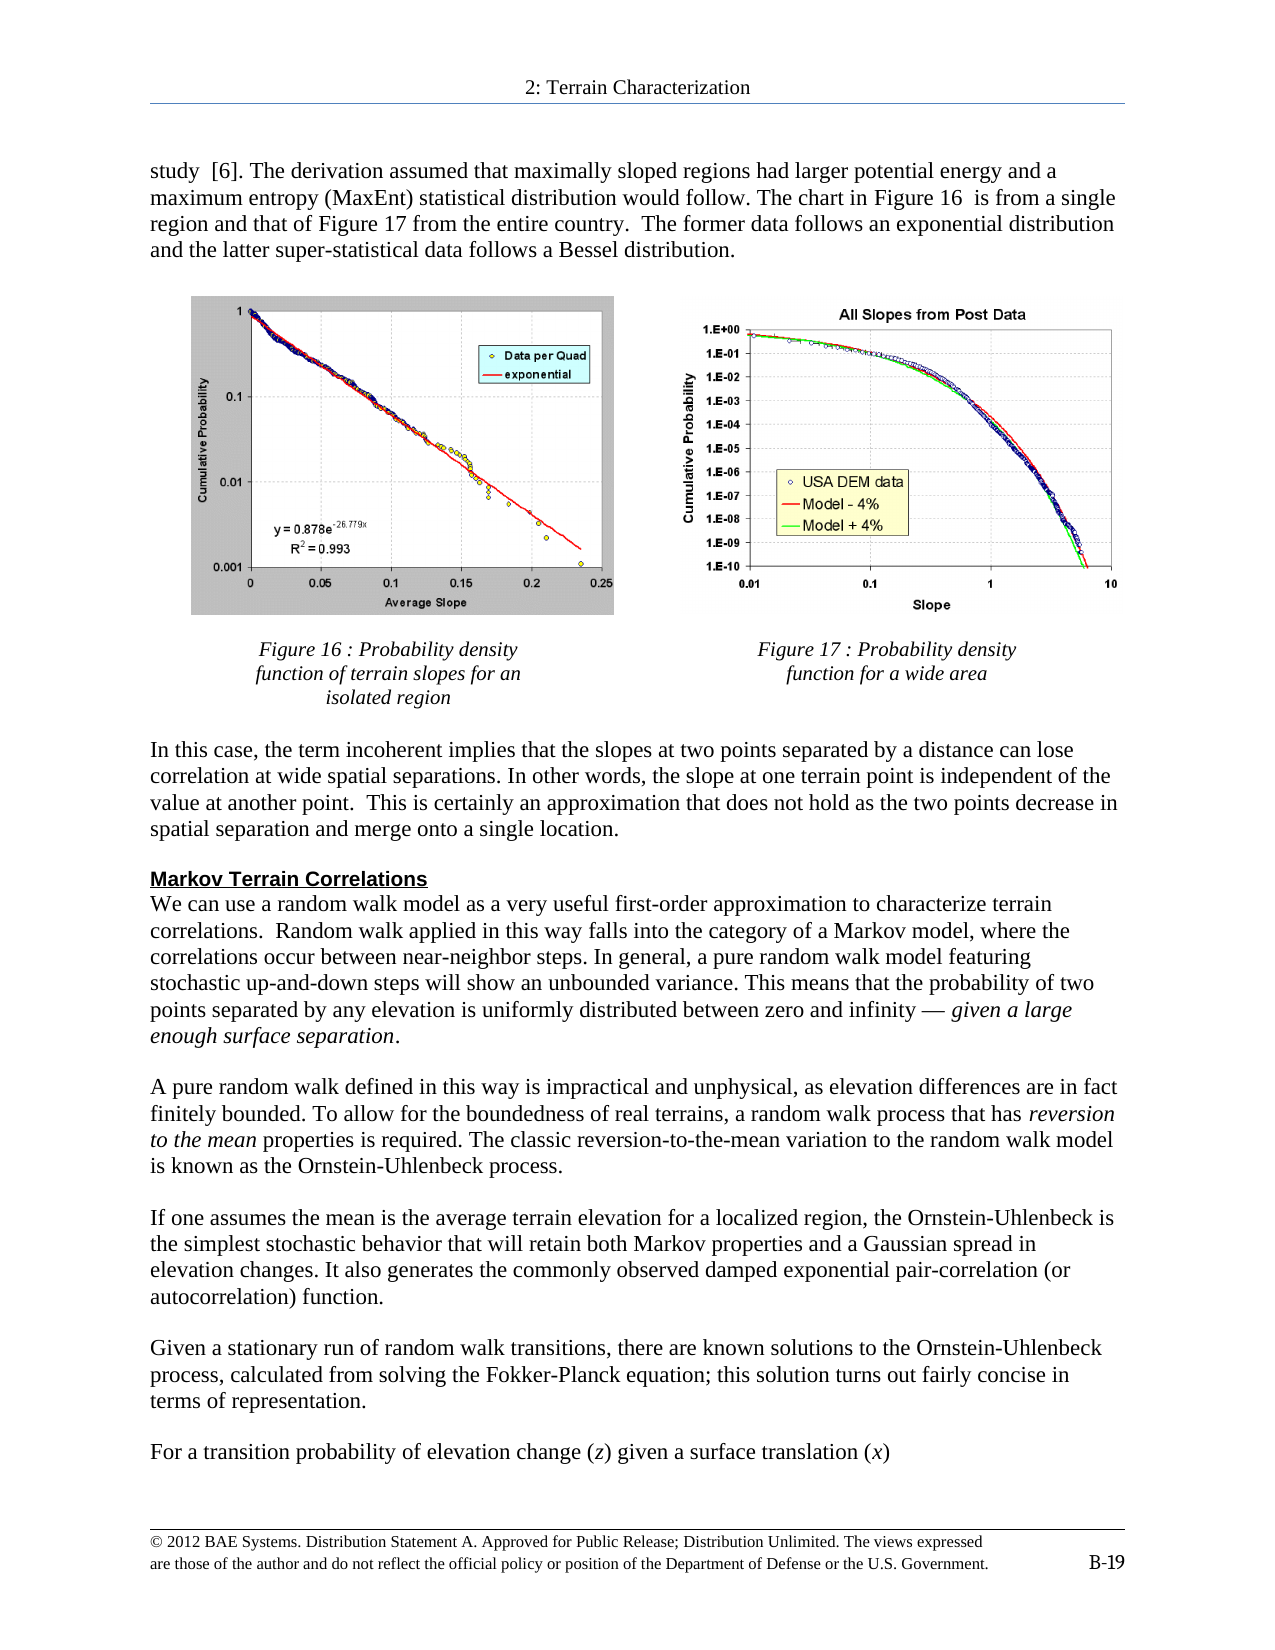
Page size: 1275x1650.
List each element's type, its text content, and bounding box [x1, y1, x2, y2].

text We can use a random walk model as a very useful first-order approximation to characterize terrain correlations. Random walk applied in this way falls into the category of a Markov model, where the correlations occur between near-neighbor steps. In general, a pure random walk model featuring stochastic up-and-down steps will show an unbounded variance. This means that the probability of two points separated by any elevation is uniformly distributed between zero and infinity — given a large enough surface separation. [150, 890, 1125, 1048]
text In this case, the term incoherent implies that the slopes at two points separated by a distance can lose correlation at wide spatial separations. In other words, the slope at one terrain point is independent of the value at another point. This is certainly an approximation that does not hold as the two points decrease in spatial separation and merge onto a single location. [150, 736, 1125, 841]
table_header Figure 16 : Probability density function of terrain slopes for an isolated region [139, 275, 637, 736]
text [150, 157, 1125, 263]
subtitle Markov Terrain Correlations [150, 866, 1125, 890]
text For a transition probability of elevation change (z) given a surface translation (x) [150, 1438, 1125, 1465]
text Given a stationary run of random walk transitions, there are known solutions to the Ornstein-Uhlenbeck process, calculated from solving the Fokker-Planck equation; this solution turns out fairly concise in terms of representation. [150, 1334, 1125, 1413]
picture [191, 296, 614, 615]
table_header Figure 17 : Probability density function for a wide area [638, 275, 1136, 736]
text If one assumes the mean is the average terrain elevation for a localized region, the Ornstein-Uhlenbeck is the simplest stochastic behavior that will retain both Markov properties and a Gaussian spread in elevation changes. It also generates the commonly observed damped exponential pair-correlation (or autocorrelation) function. [150, 1204, 1125, 1309]
text A pure random walk defined in this way is impractical and unphysical, as elevation differences are in fact finitely bounded. To allow for the boundedness of real terrains, a random walk process that has reversion to the mean properties is required. The classic reversion-to-the-mean variation to the random walk model is known as the Ornstein-Uhlenbeck process. [150, 1073, 1125, 1179]
picture [679, 296, 1123, 614]
